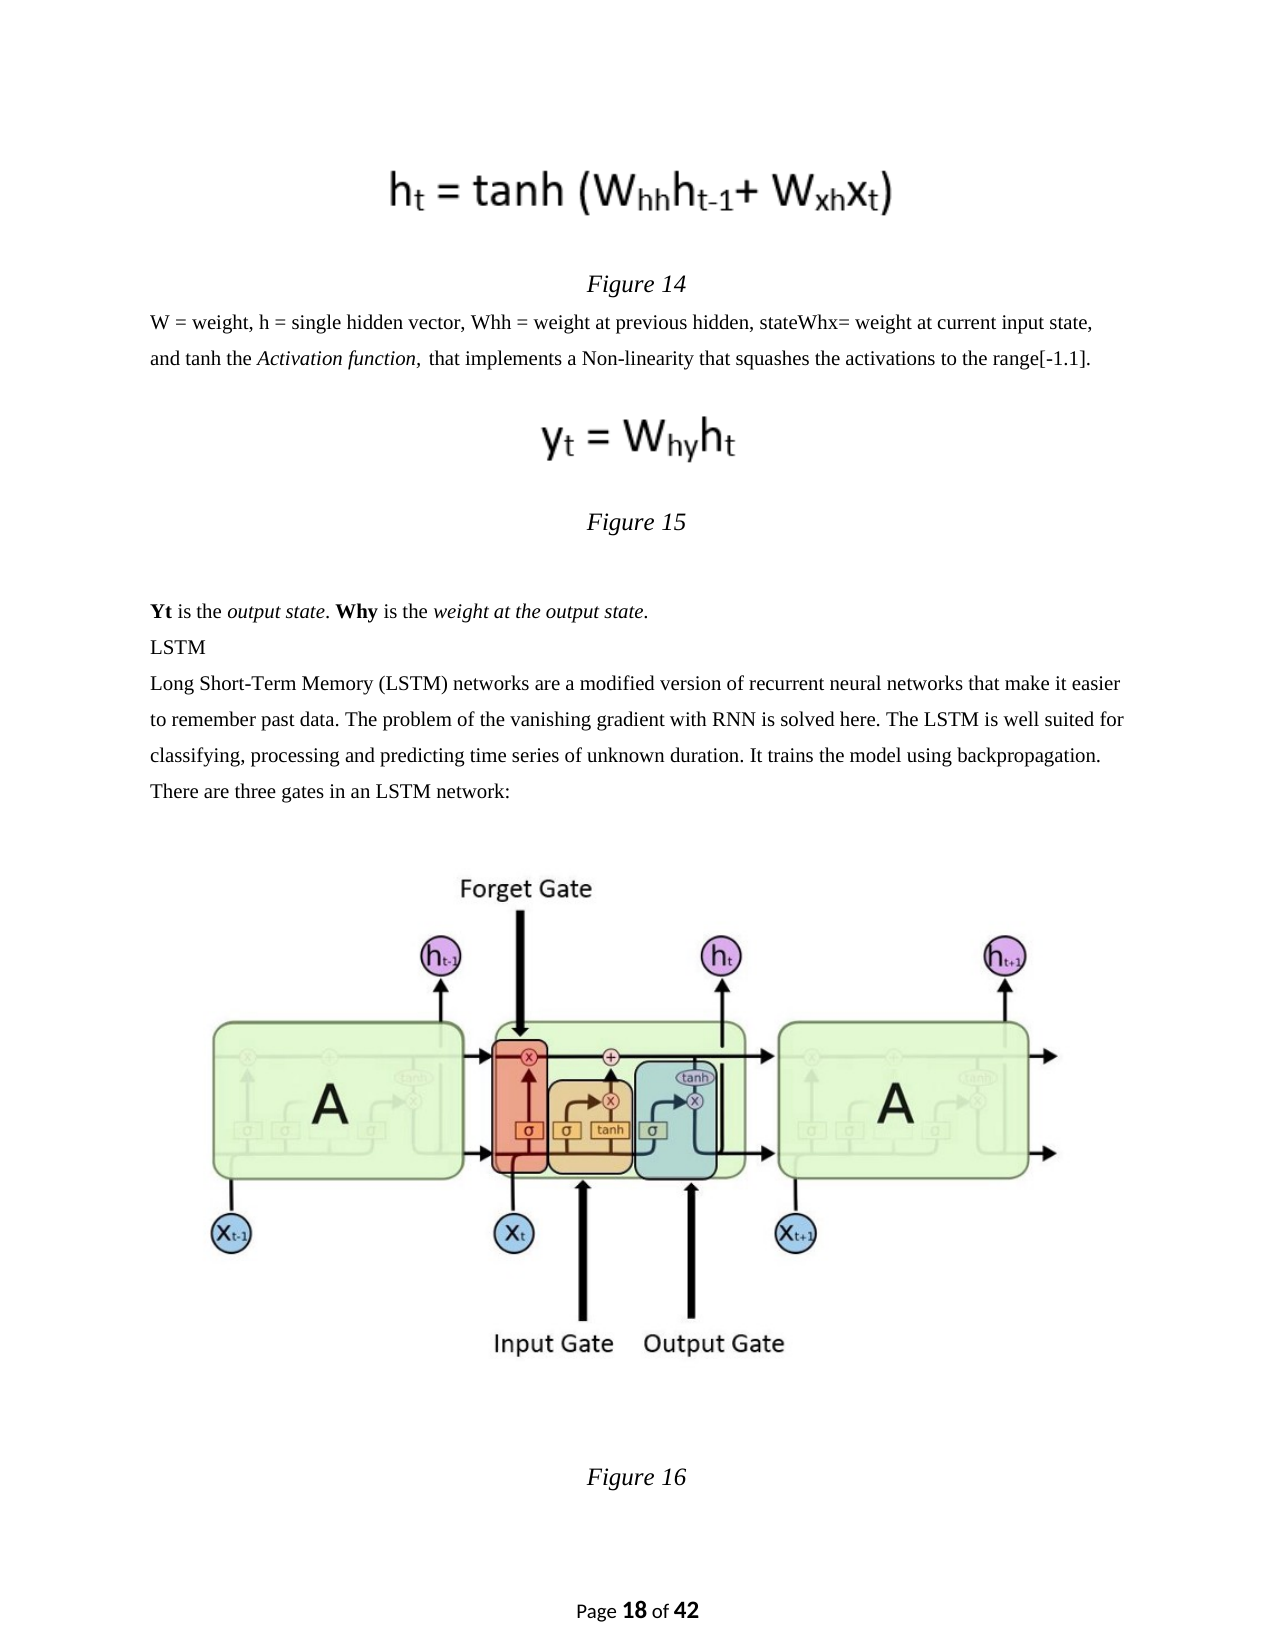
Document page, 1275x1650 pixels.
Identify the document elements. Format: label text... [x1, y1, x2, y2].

text Long Short-Term Memory (LSTM) networks are a modified version of recurrent neural networks that make it easier to remember past data. The problem of the vanishing gradient with RNN is solved here. The LSTM is well suited for classifying, processing and predicting time series of unknown duration. It trains the model using backpropagation. There are three gates in an LSTM network: [150, 671, 1125, 803]
picture [150, 815, 1125, 1437]
text Yt is the output state. Why is the weight at the output state. [150, 599, 1125, 623]
picture [358, 150, 917, 244]
text W = weight, h = single hidden vector, Whh = weight at previous hidden, stateWhx= weight at current input state, and tanh the Activation function, that implements a Non-linearity that squashes the activations to the range[-1.1]. [150, 310, 1125, 370]
picture [524, 382, 751, 483]
text Figure 16 [150, 1462, 1125, 1491]
text Figure 15 [150, 507, 1125, 536]
text LSTM [150, 635, 1125, 659]
text Figure 14 [150, 269, 1125, 298]
